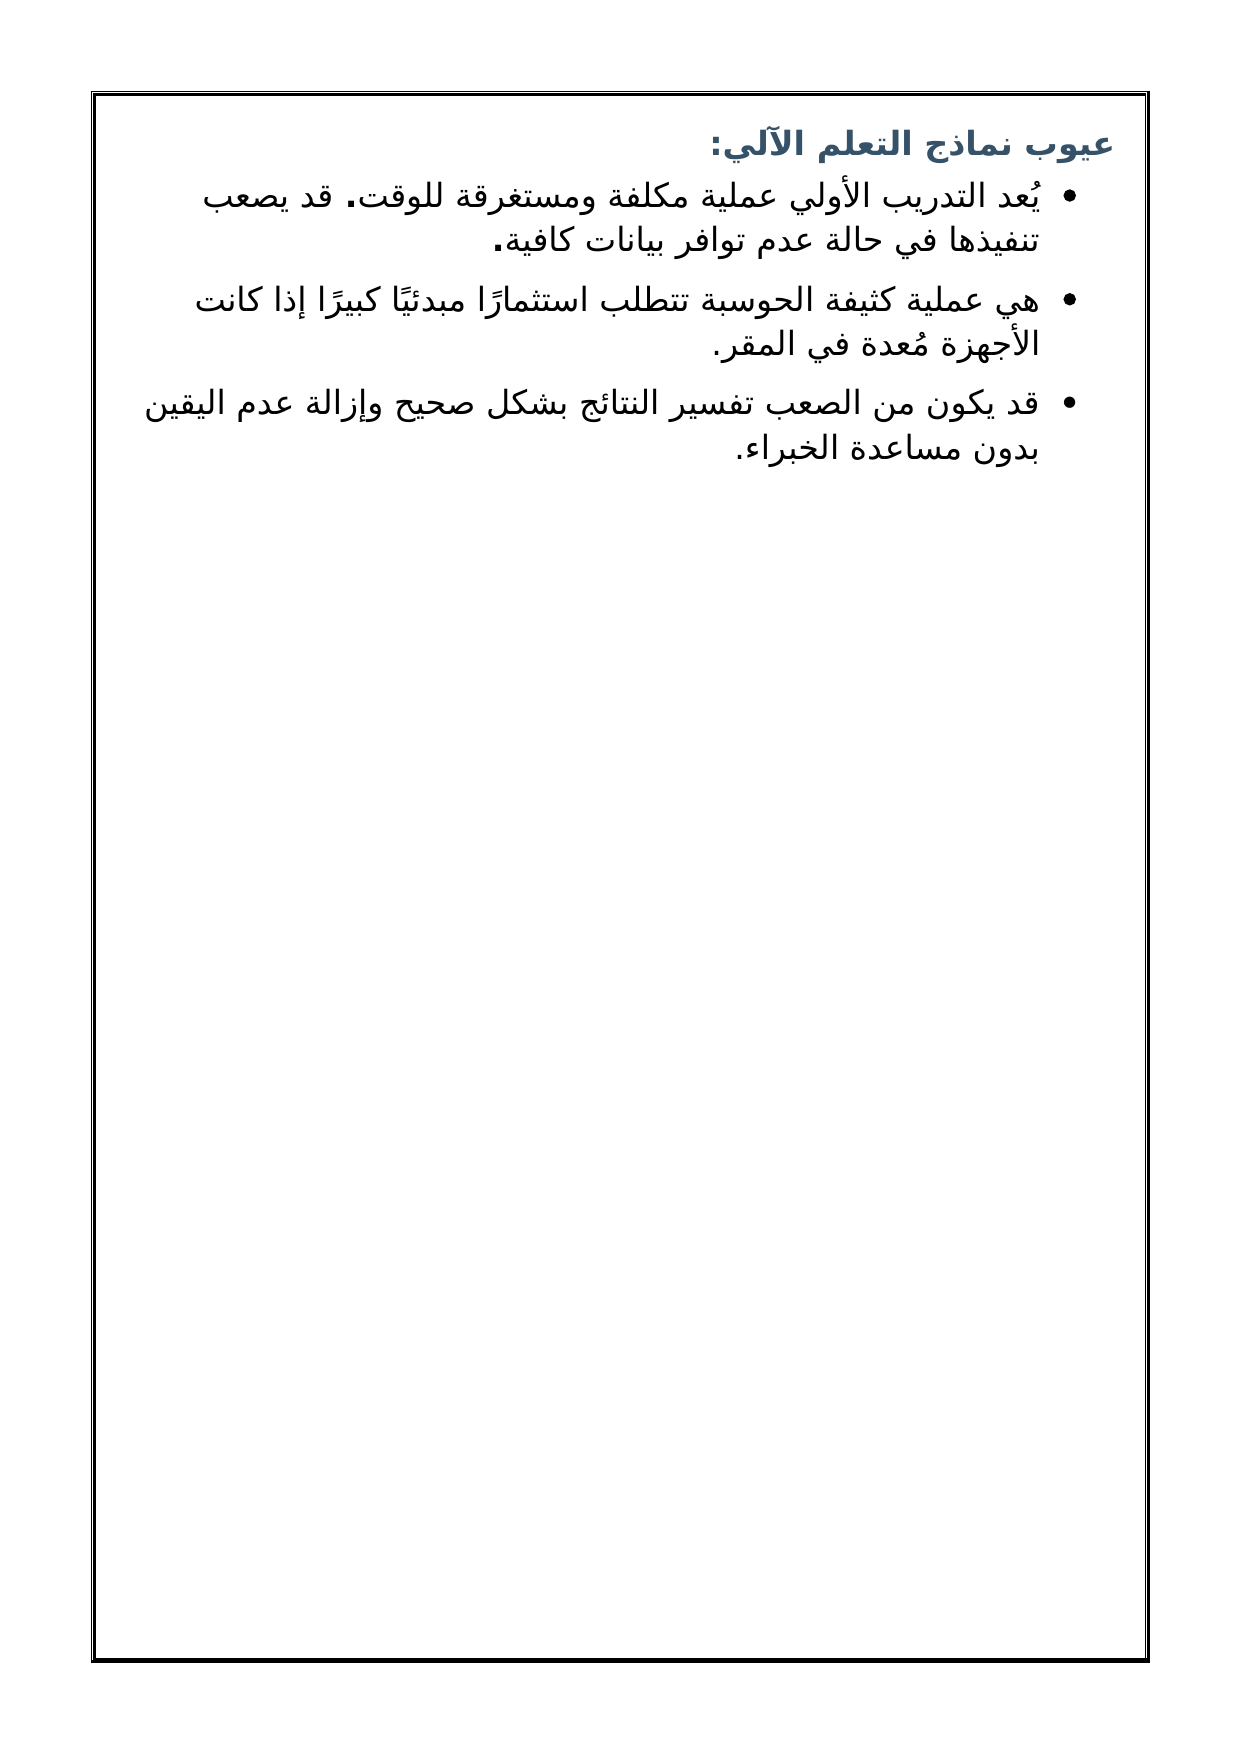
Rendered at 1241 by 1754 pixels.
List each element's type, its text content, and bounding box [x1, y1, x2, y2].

list قد يكون من الصعب تفسير النتائج بشكل صحيح وإزالة عدم اليقين بدون مساعدة الخبراء. [125, 384, 1078, 467]
list يُعد التدريب الأولي عملية مكلفة ومستغرقة للوقت. قد يصعب تنفيذها في حالة عدم توافر بيانات كافية. [125, 176, 1078, 260]
list هي عملية كثيفة الحوسبة تتطلب استثمارًا مبدئيًا كبيرًا إذا كانت الأجهزة مُعدة في المقر. [125, 280, 1078, 363]
subtitle عيوب نماذج التعلم الآلي: [125, 125, 1115, 164]
